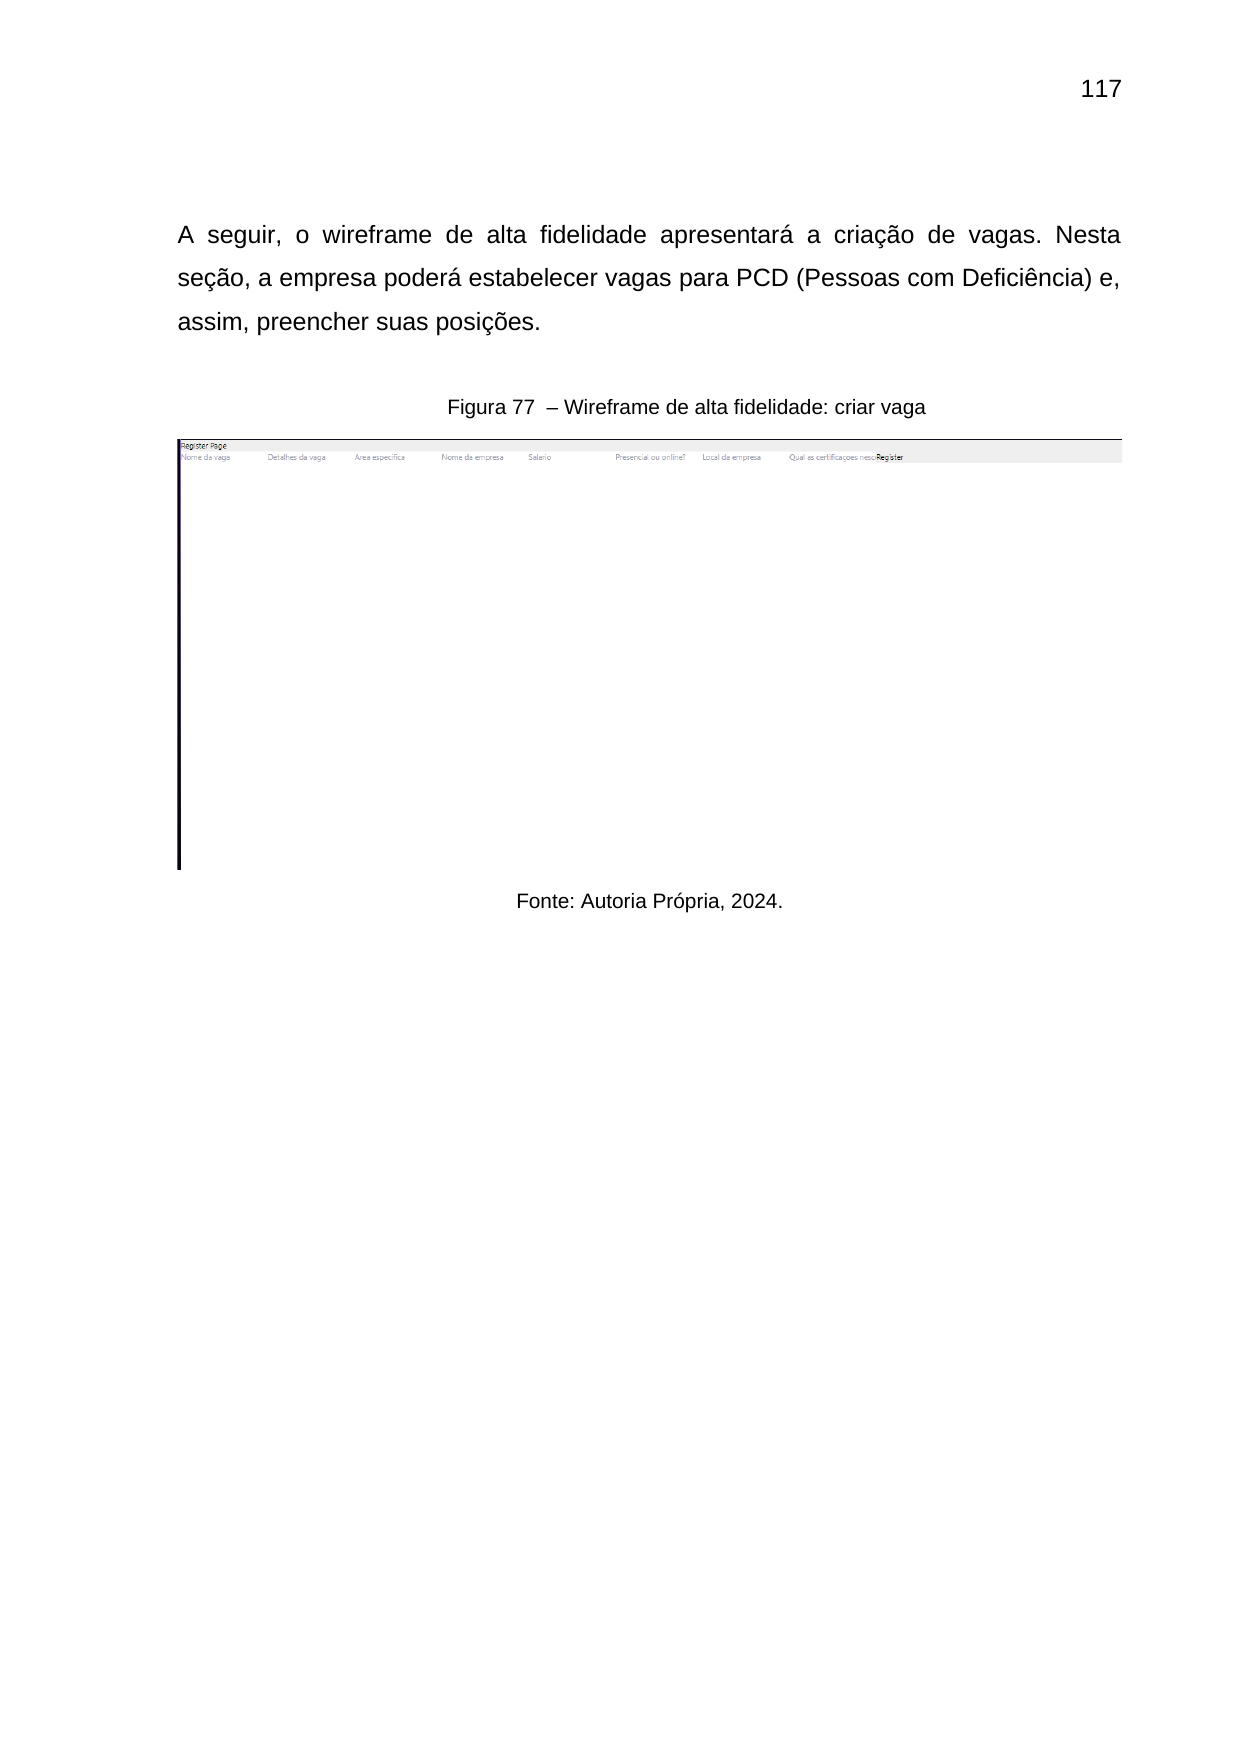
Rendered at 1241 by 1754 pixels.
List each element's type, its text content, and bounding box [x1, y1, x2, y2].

text Fonte: Autoria Própria, 2024. [177, 889, 1122, 913]
text Figura 77 – Wireframe de alta fidelidade: criar vaga [177, 394, 1122, 418]
text A seguir, o wireframe de alta fidelidade apresentará a criação de vagas. Nesta seção, a empresa poderá estabelecer vagas para PCD (Pessoas com Deficiência) e, assim, preencher suas posições. [177, 220, 1122, 335]
picture [177, 439, 1123, 870]
